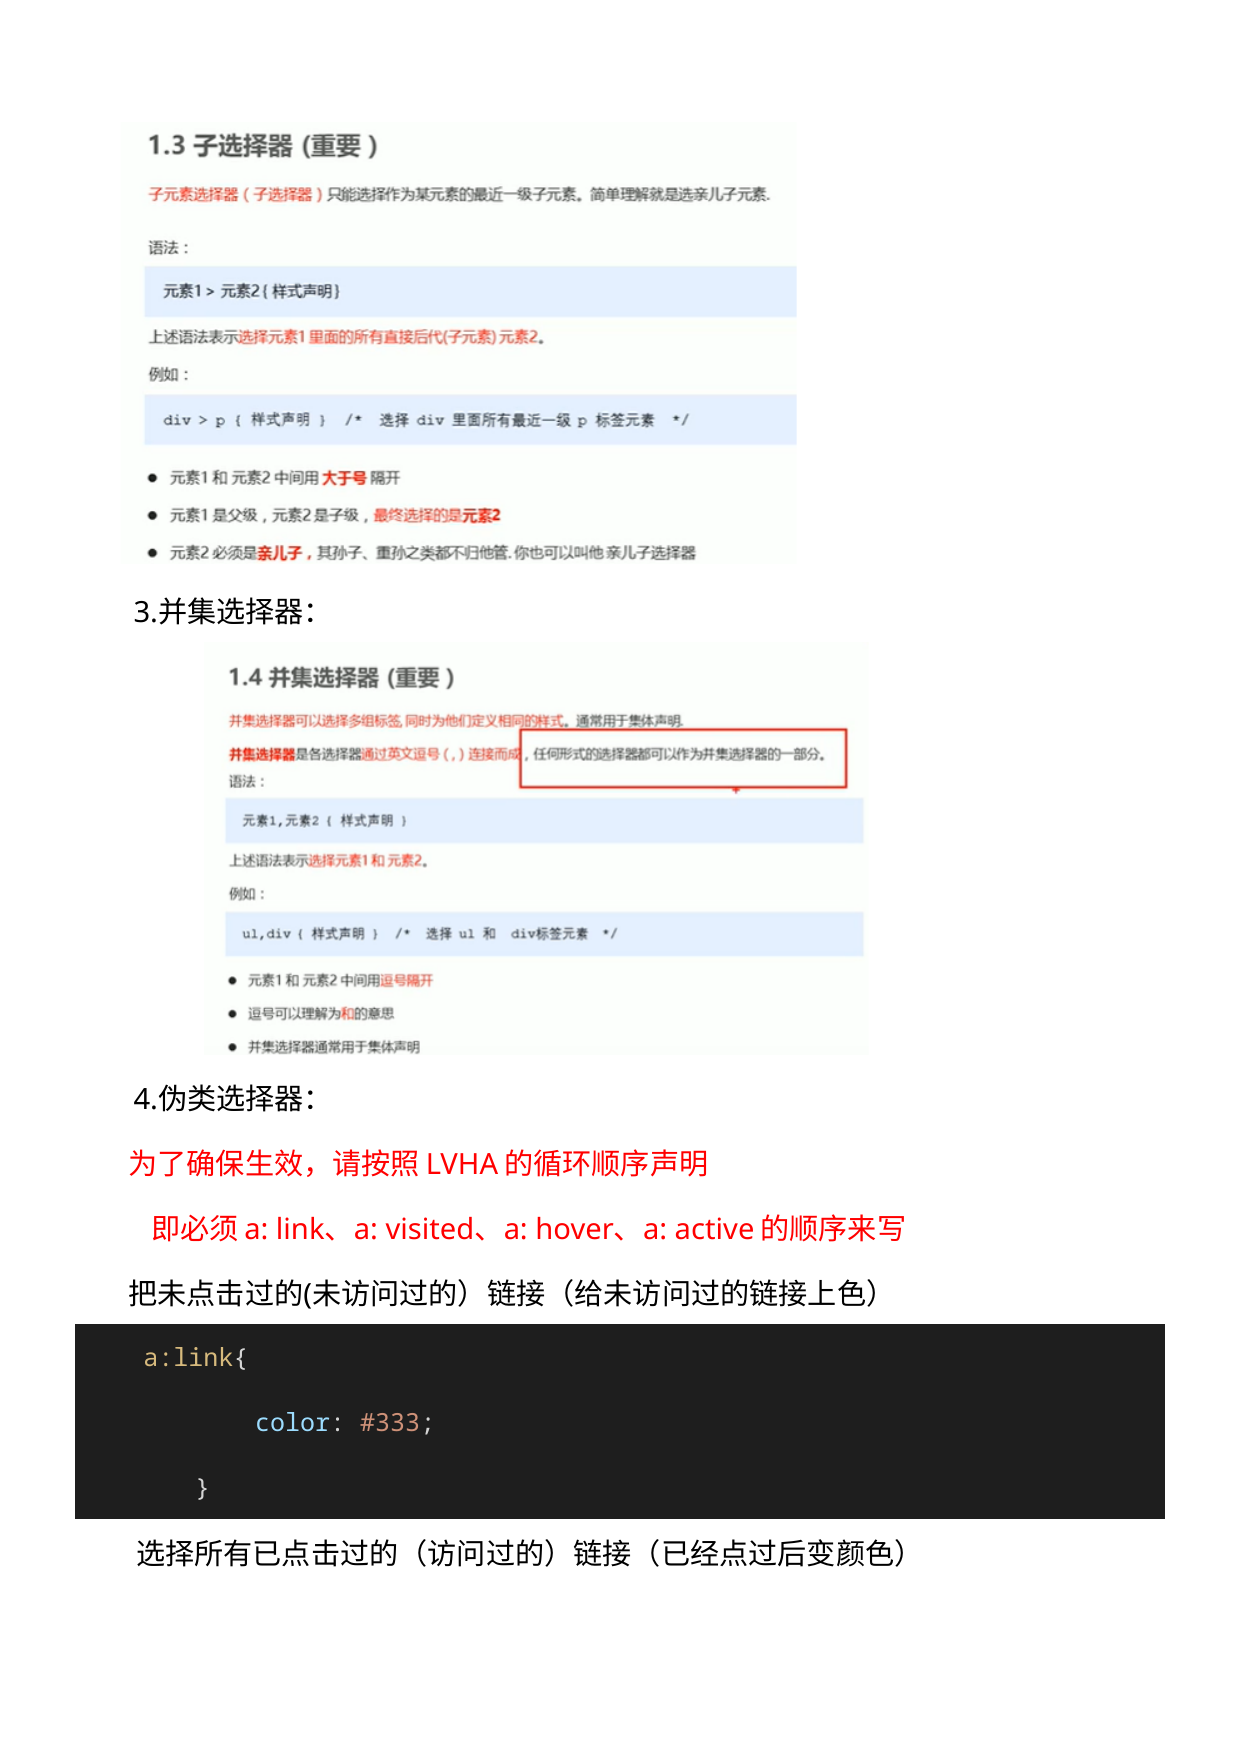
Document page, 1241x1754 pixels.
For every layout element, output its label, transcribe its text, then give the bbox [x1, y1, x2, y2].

text 3.并集选择器： [75, 577, 1165, 642]
picture [204, 642, 869, 1055]
text color: #333; [75, 1389, 1165, 1454]
text 为了确保生效，请按照LVHA的循环顺序声明 [75, 1129, 1165, 1194]
text 即必须a: link、a: visited、a: hover、a: active的顺序来写 [75, 1194, 1165, 1259]
text } [75, 1454, 1165, 1519]
text 4.伪类选择器： [75, 1064, 1165, 1129]
text 选择所有已点击过的（访问过的）链接（已经点过后变颜色） [75, 1519, 1165, 1584]
text 把未点击过的(未访问过的）链接（给未访问过的链接上色） [75, 1259, 1165, 1324]
text a:link{ [75, 1324, 1165, 1389]
picture [120, 122, 797, 564]
